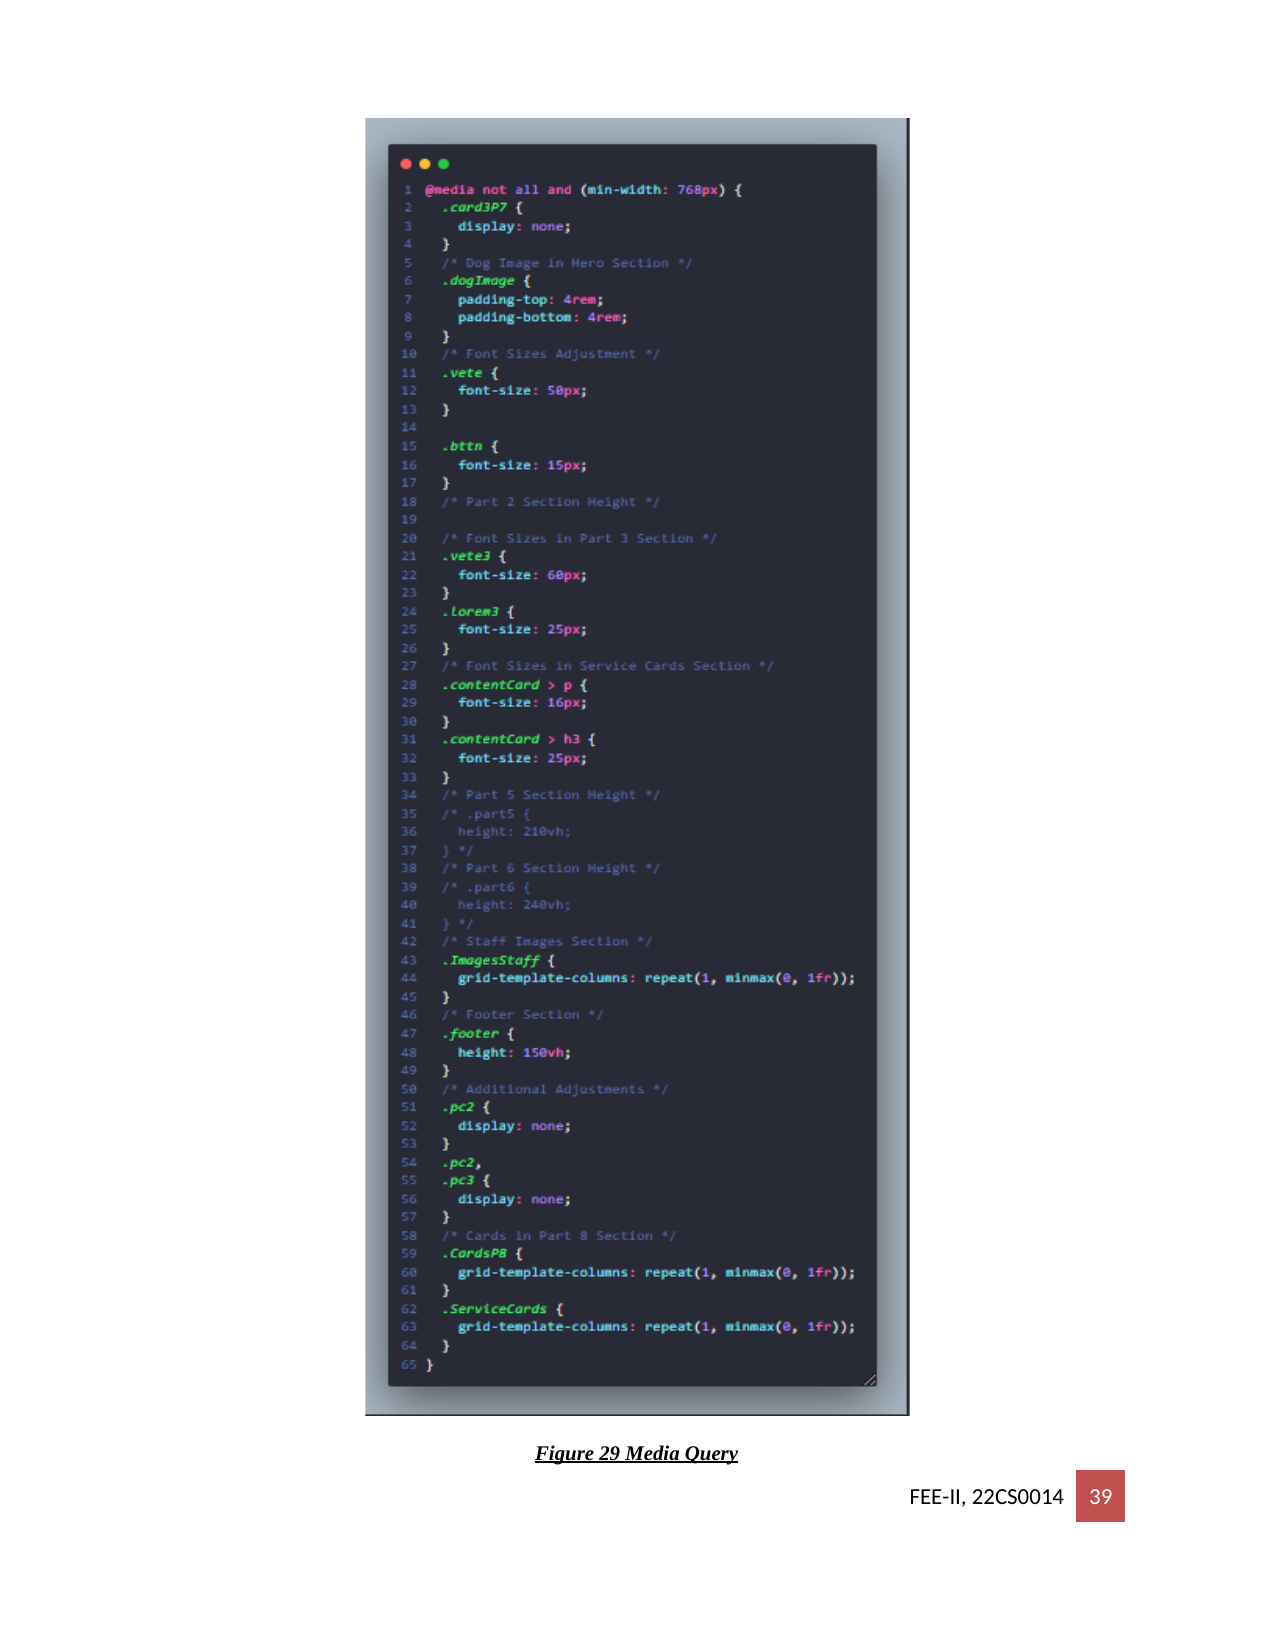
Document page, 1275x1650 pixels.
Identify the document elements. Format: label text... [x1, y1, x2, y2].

text Figure 29 Media Query [150, 1441, 1125, 1464]
picture [365, 118, 910, 1416]
